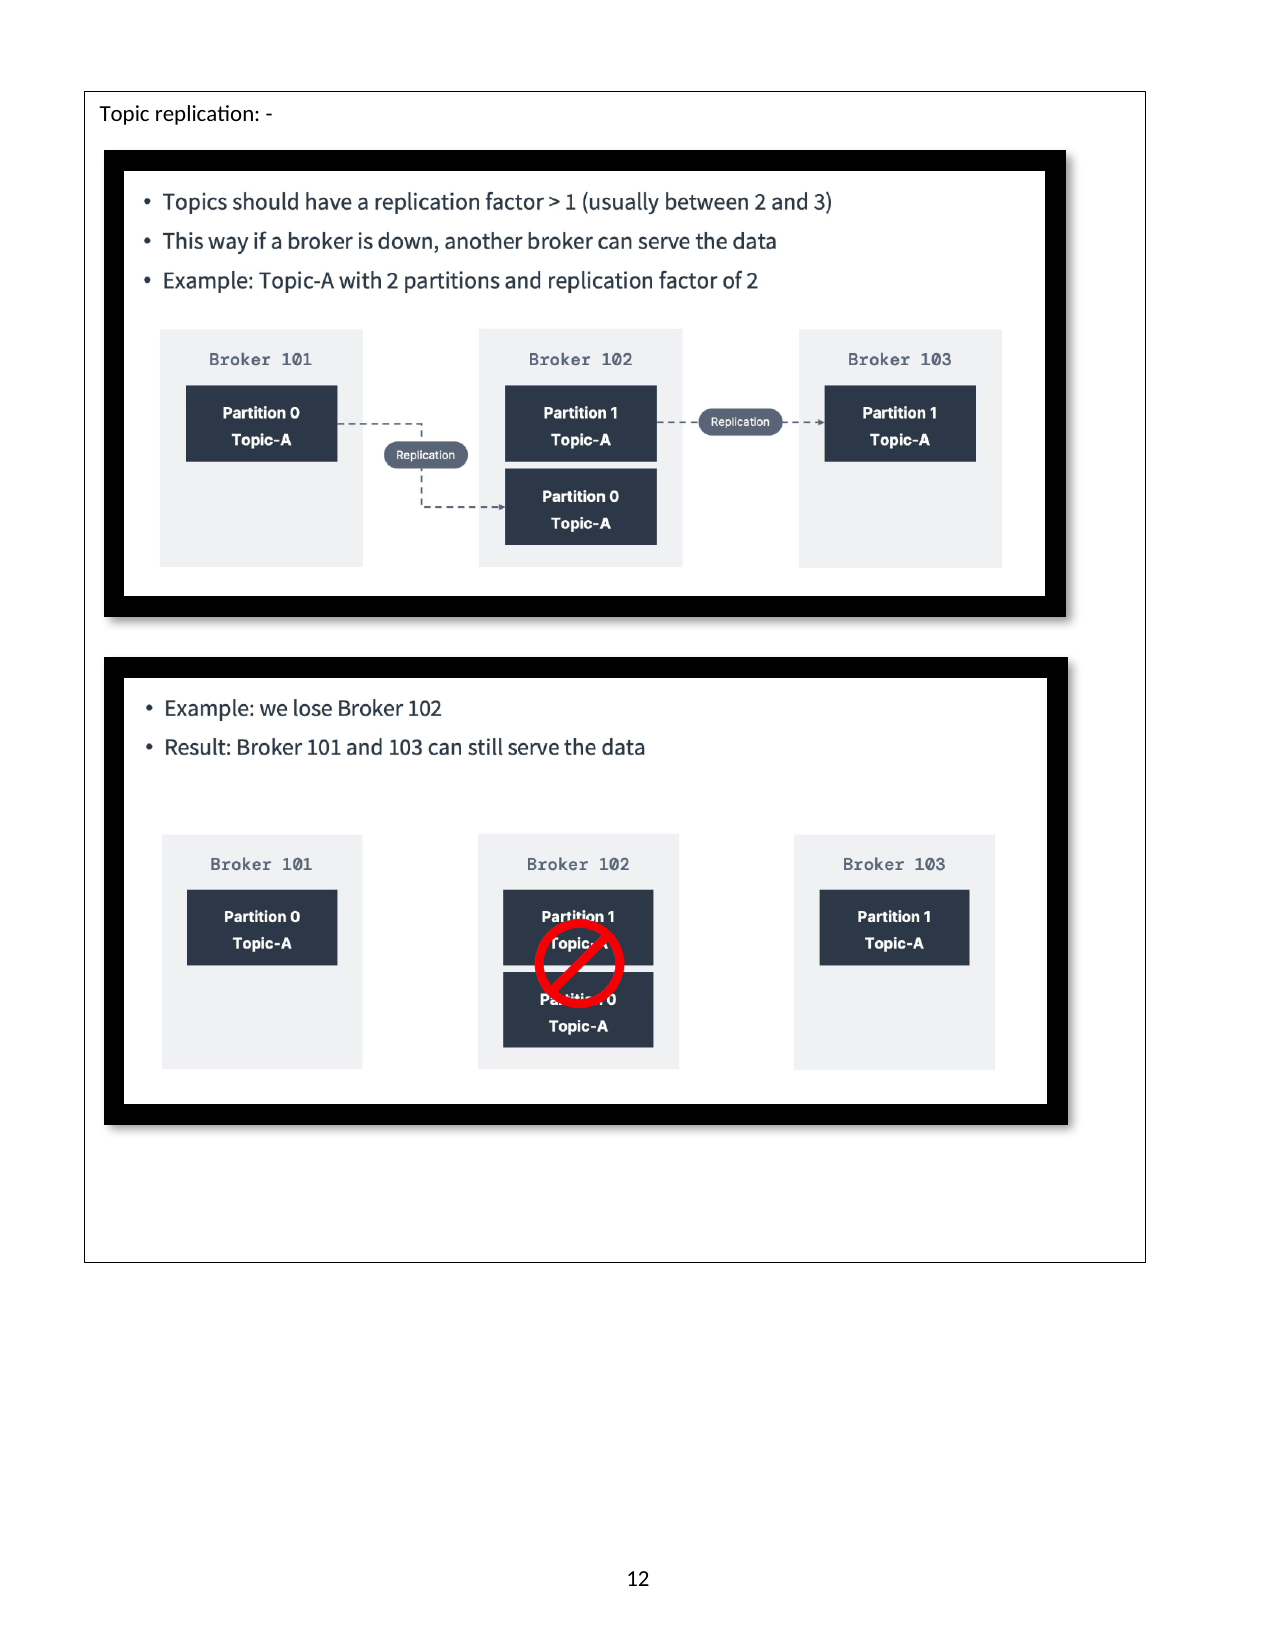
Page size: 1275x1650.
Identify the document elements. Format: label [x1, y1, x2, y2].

picture [124, 171, 1045, 596]
picture [124, 678, 1047, 1104]
